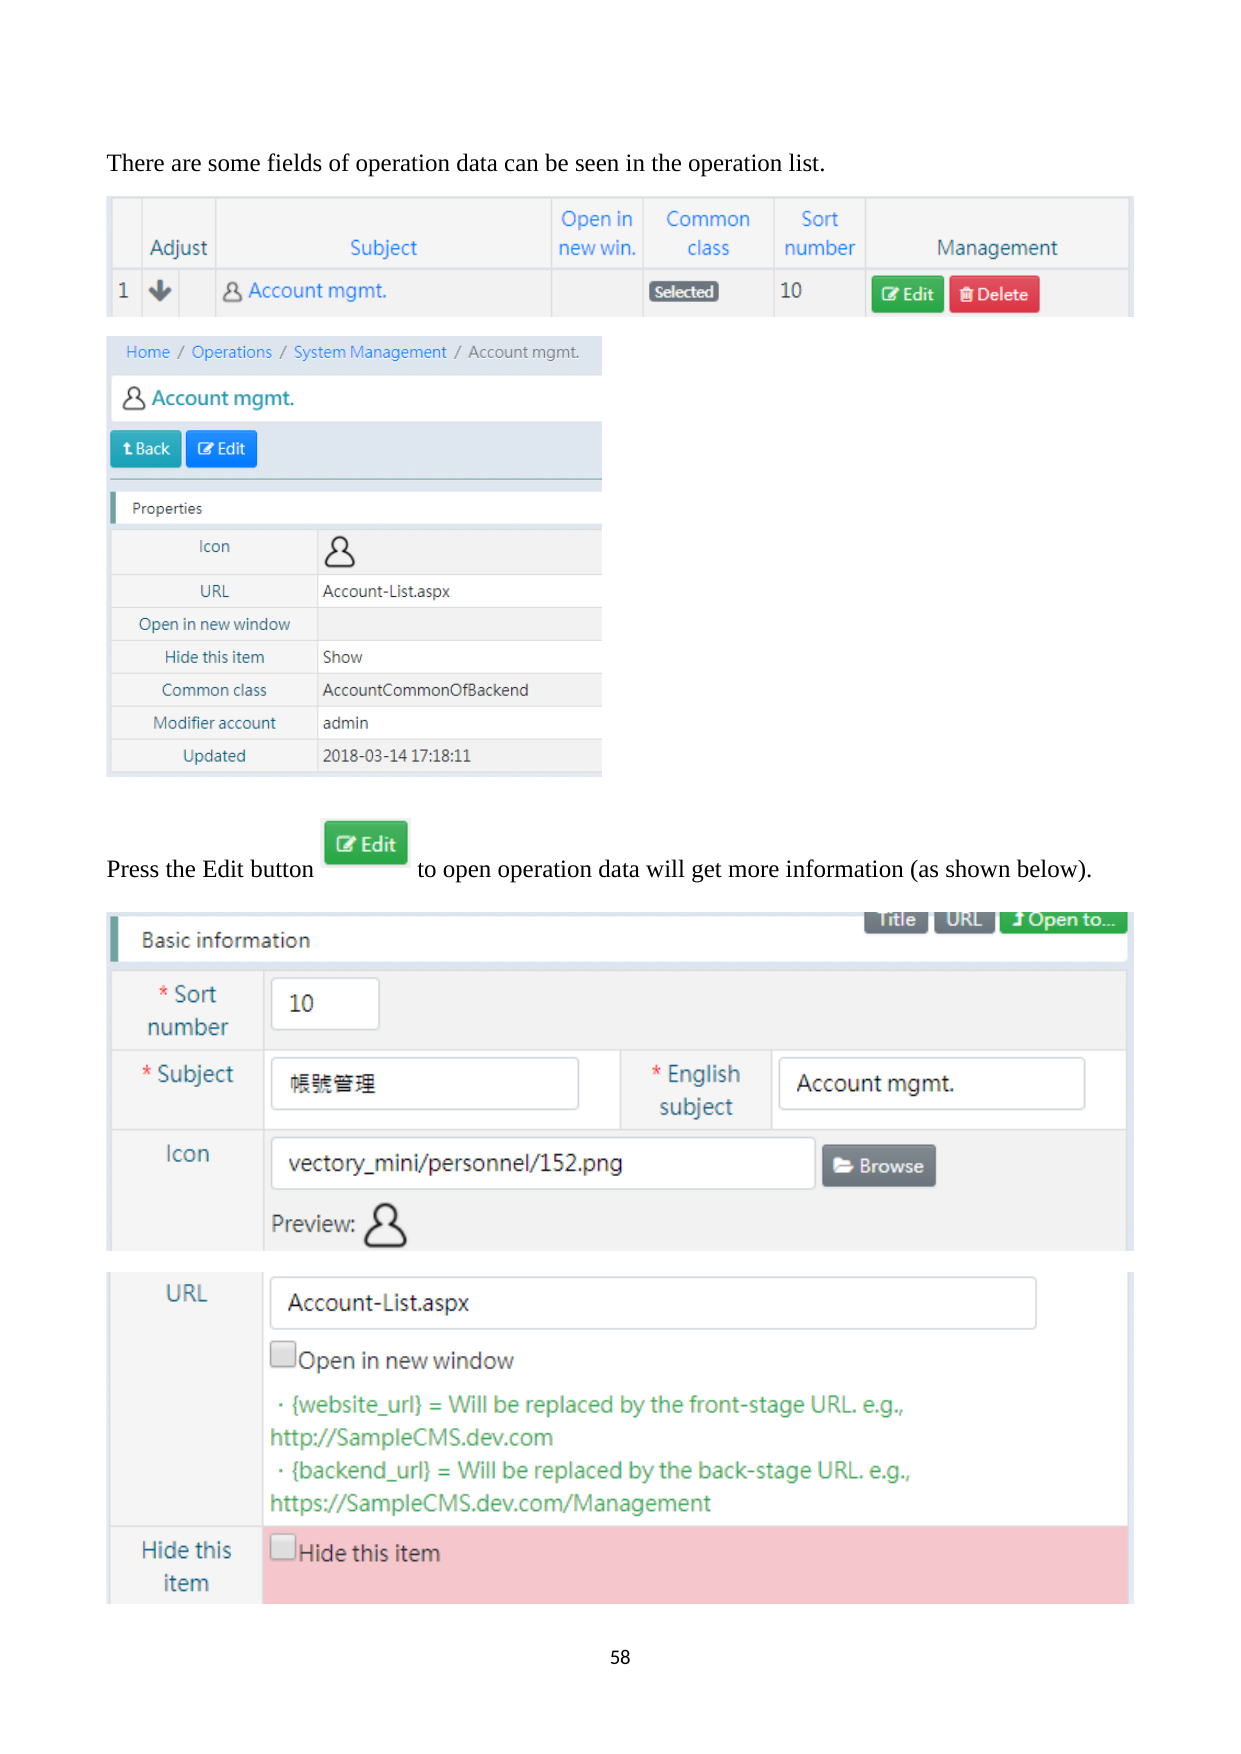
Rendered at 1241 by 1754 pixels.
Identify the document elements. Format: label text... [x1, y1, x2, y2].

picture [106, 912, 1134, 1251]
picture [106, 196, 1134, 317]
picture [320, 818, 411, 868]
picture [106, 1272, 1134, 1604]
text There are some fields of operation data can be seen in the operation list. [106, 144, 1134, 181]
text Press the Edit button to open operation data will get more information (as shown below). [106, 819, 1134, 894]
picture [106, 336, 602, 777]
